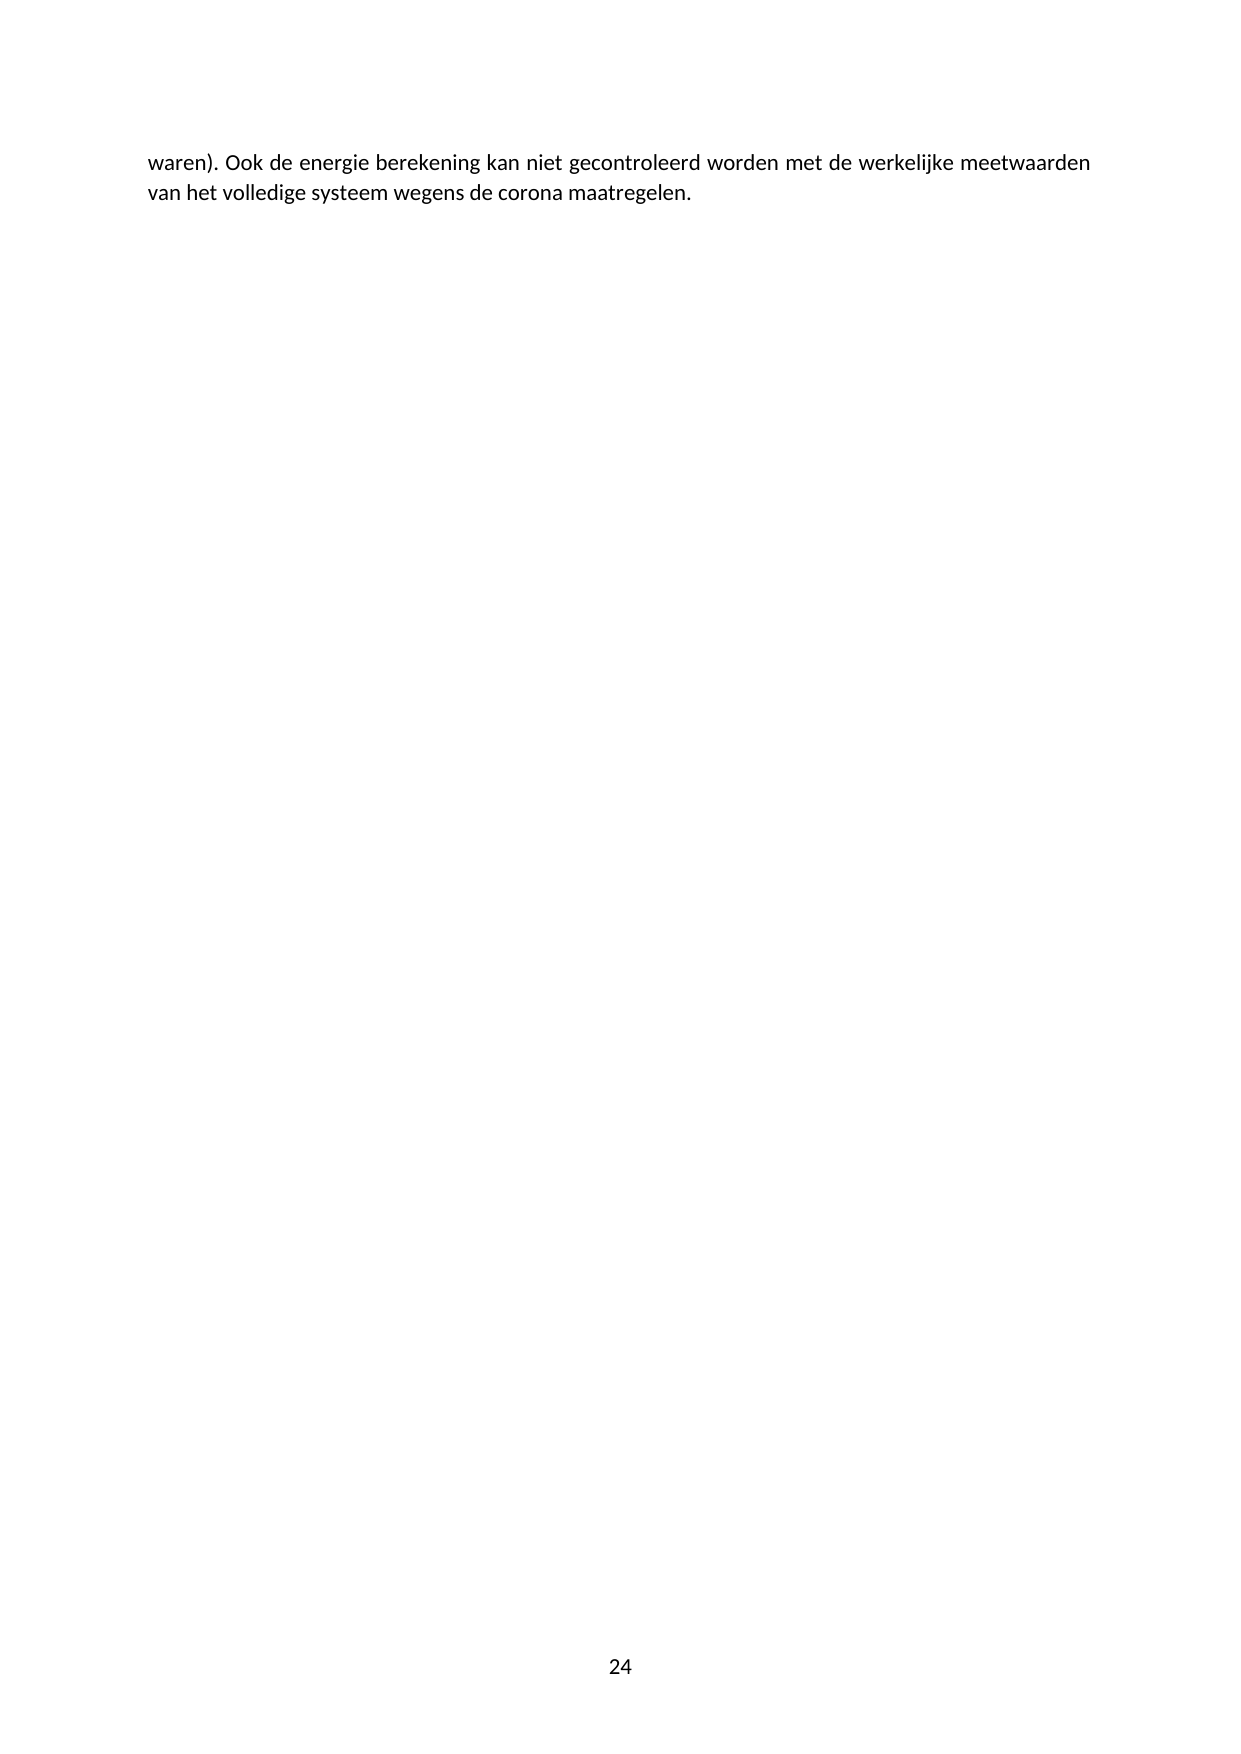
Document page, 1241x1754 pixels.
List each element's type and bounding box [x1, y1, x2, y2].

text [148, 148, 1092, 206]
